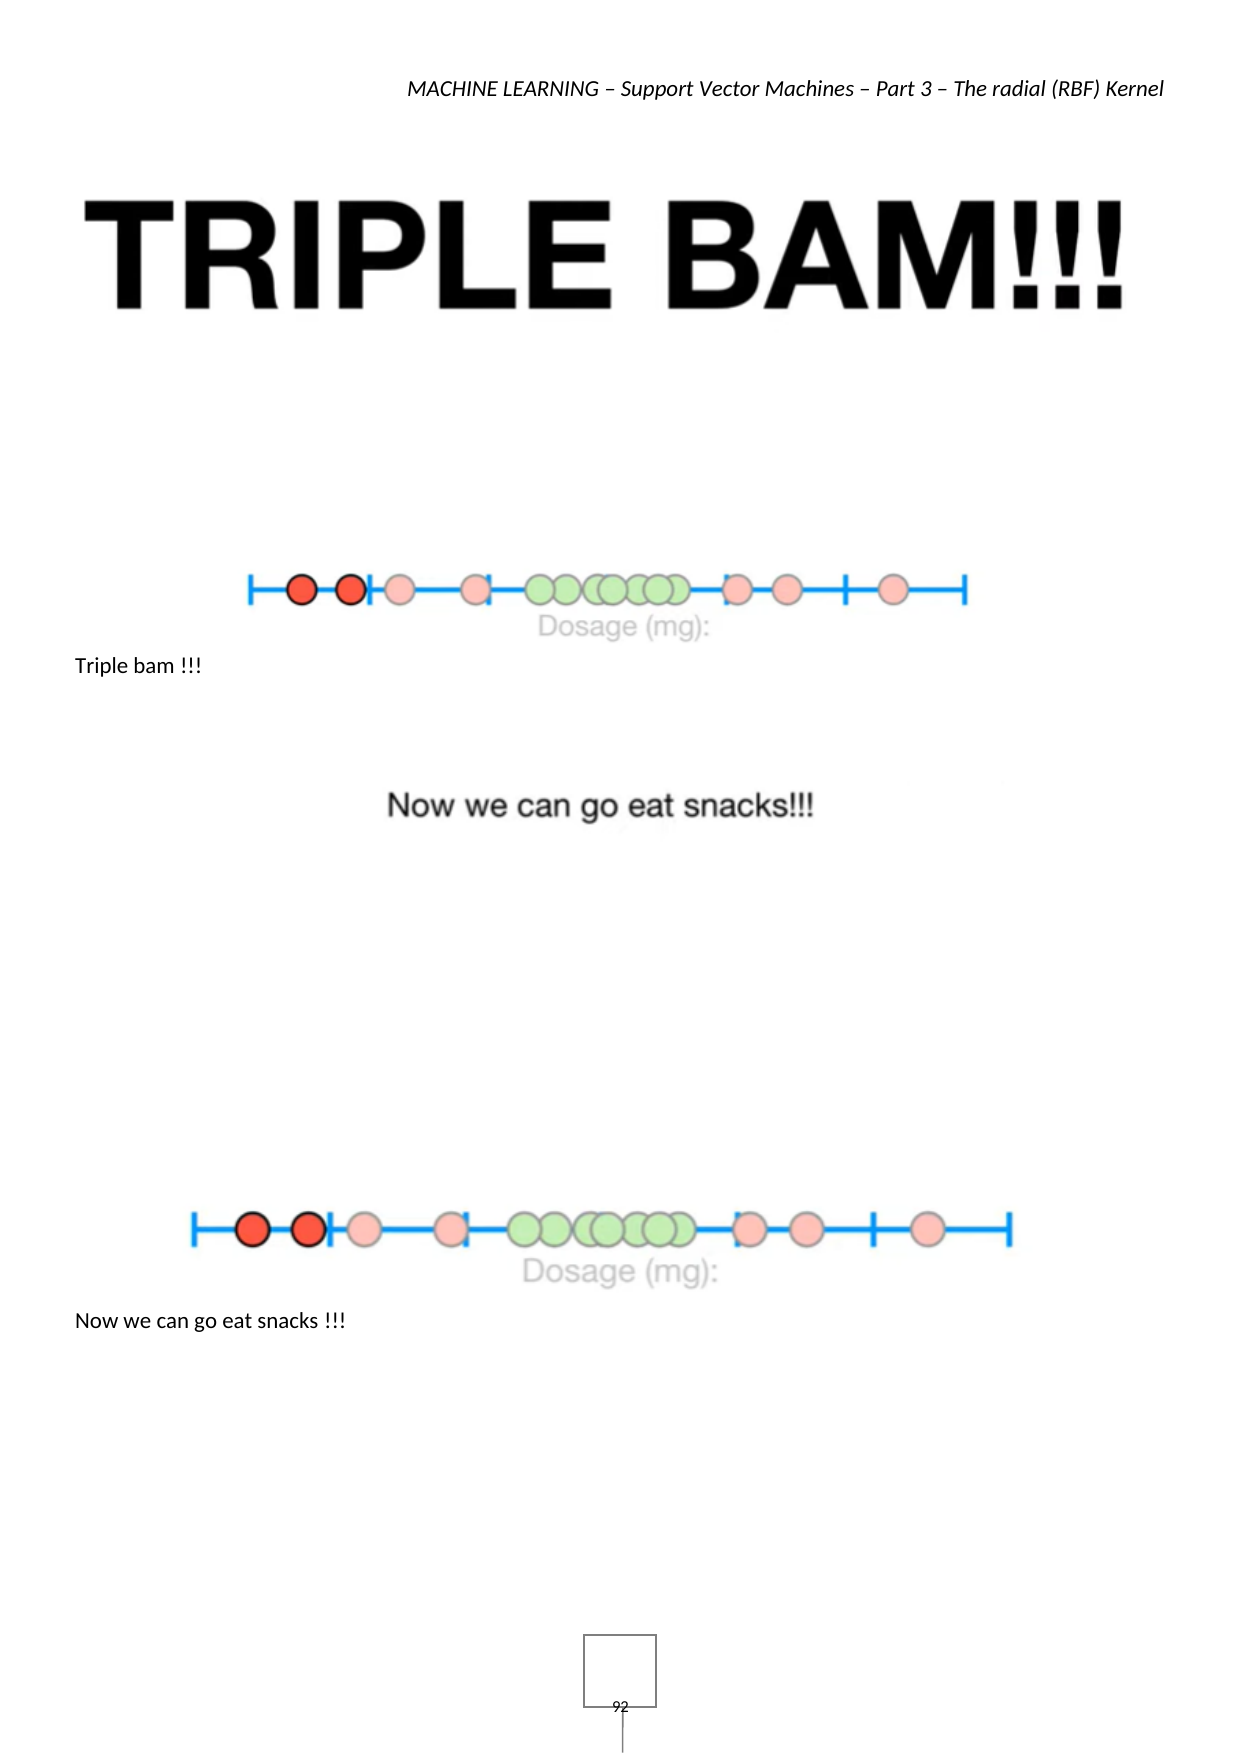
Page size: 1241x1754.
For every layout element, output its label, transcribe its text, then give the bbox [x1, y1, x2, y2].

picture [75, 101, 1166, 652]
text Now we can go eat snacks !!! [75, 1306, 1165, 1334]
picture [75, 707, 1097, 1307]
text Triple bam !!! [75, 652, 1165, 680]
